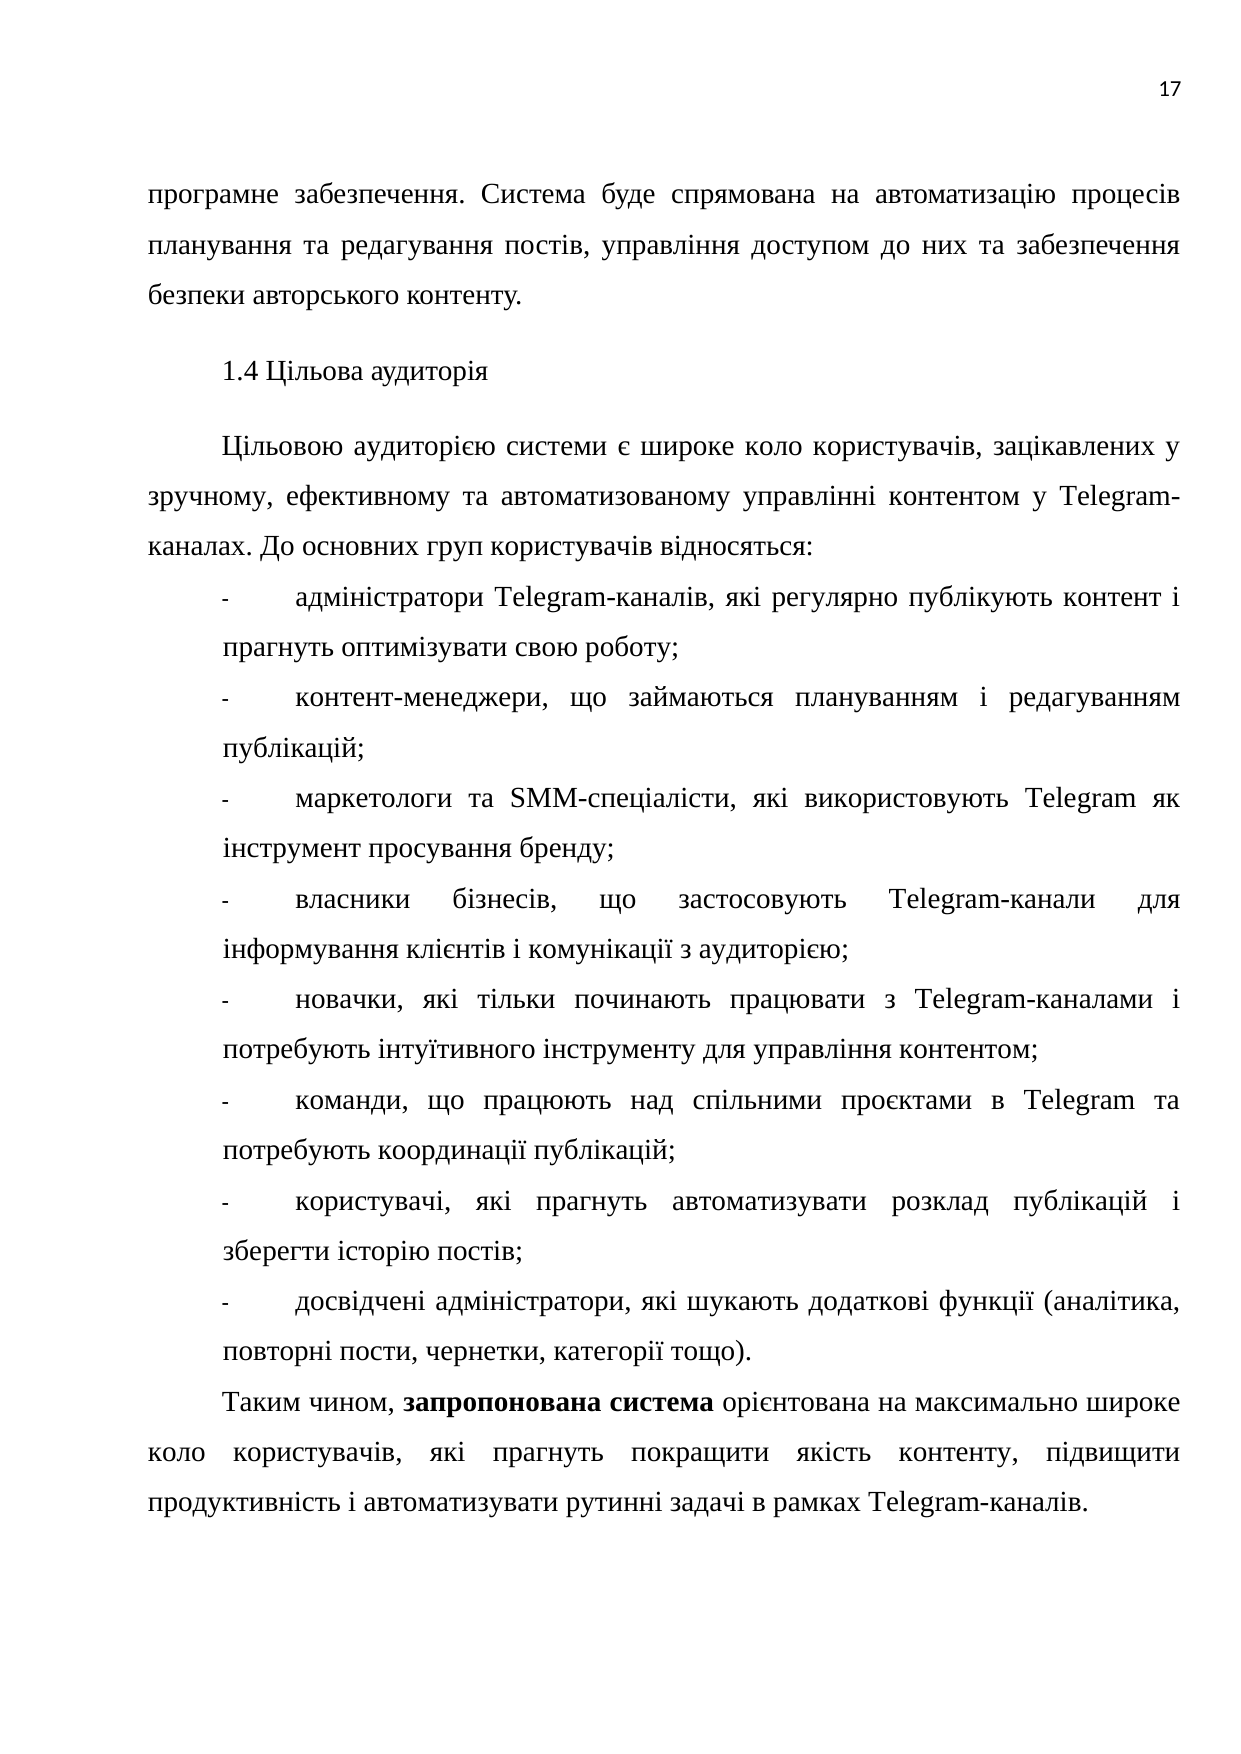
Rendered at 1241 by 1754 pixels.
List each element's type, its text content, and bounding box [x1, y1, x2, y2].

list адміністратори Telegram-каналів, які регулярно публікують контент і прагнуть оптимізувати свою роботу; [222, 579, 1181, 663]
list користувачі, які прагнуть автоматизувати розклад публікацій і зберегти історію постів; [222, 1183, 1181, 1266]
text 1.4 Цільова аудиторія [148, 353, 1181, 386]
list новачки, які тільки починають працювати з Telegram-каналами і потребують інтуїтивного інструменту для управління контентом; [222, 981, 1181, 1065]
text Цільовою аудиторією системи є широке коло користувачів, зацікавлених у зручному, ефективному та автоматизованому управлінні контентом у Telegram-каналах. До основних груп користувачів відносяться: [148, 428, 1181, 562]
list власники бізнесів, що застосовують Telegram-канали для інформування клієнтів і комунікації з аудиторією; [222, 881, 1181, 964]
list команди, що працюють над спільними проєктами в Telegram та потребують координації публікацій; [222, 1082, 1181, 1166]
text Таким чином, запропонована система орієнтована на максимально широке коло користувачів, які прагнуть покращити якість контенту, підвищити продуктивність і автоматизувати рутинні задачі в рамках Telegram-каналів. [148, 1384, 1181, 1518]
list контент-менеджери, що займаються плануванням і редагуванням публікацій; [222, 679, 1181, 763]
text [148, 177, 1181, 311]
list досвідчені адміністратори, які шукають додаткові функції (аналітика, повторні пости, чернетки, категорії тощо). [222, 1283, 1181, 1367]
list маркетологи та SMM-спеціалісти, які використовують Telegram як інструмент просування бренду; [222, 780, 1181, 864]
